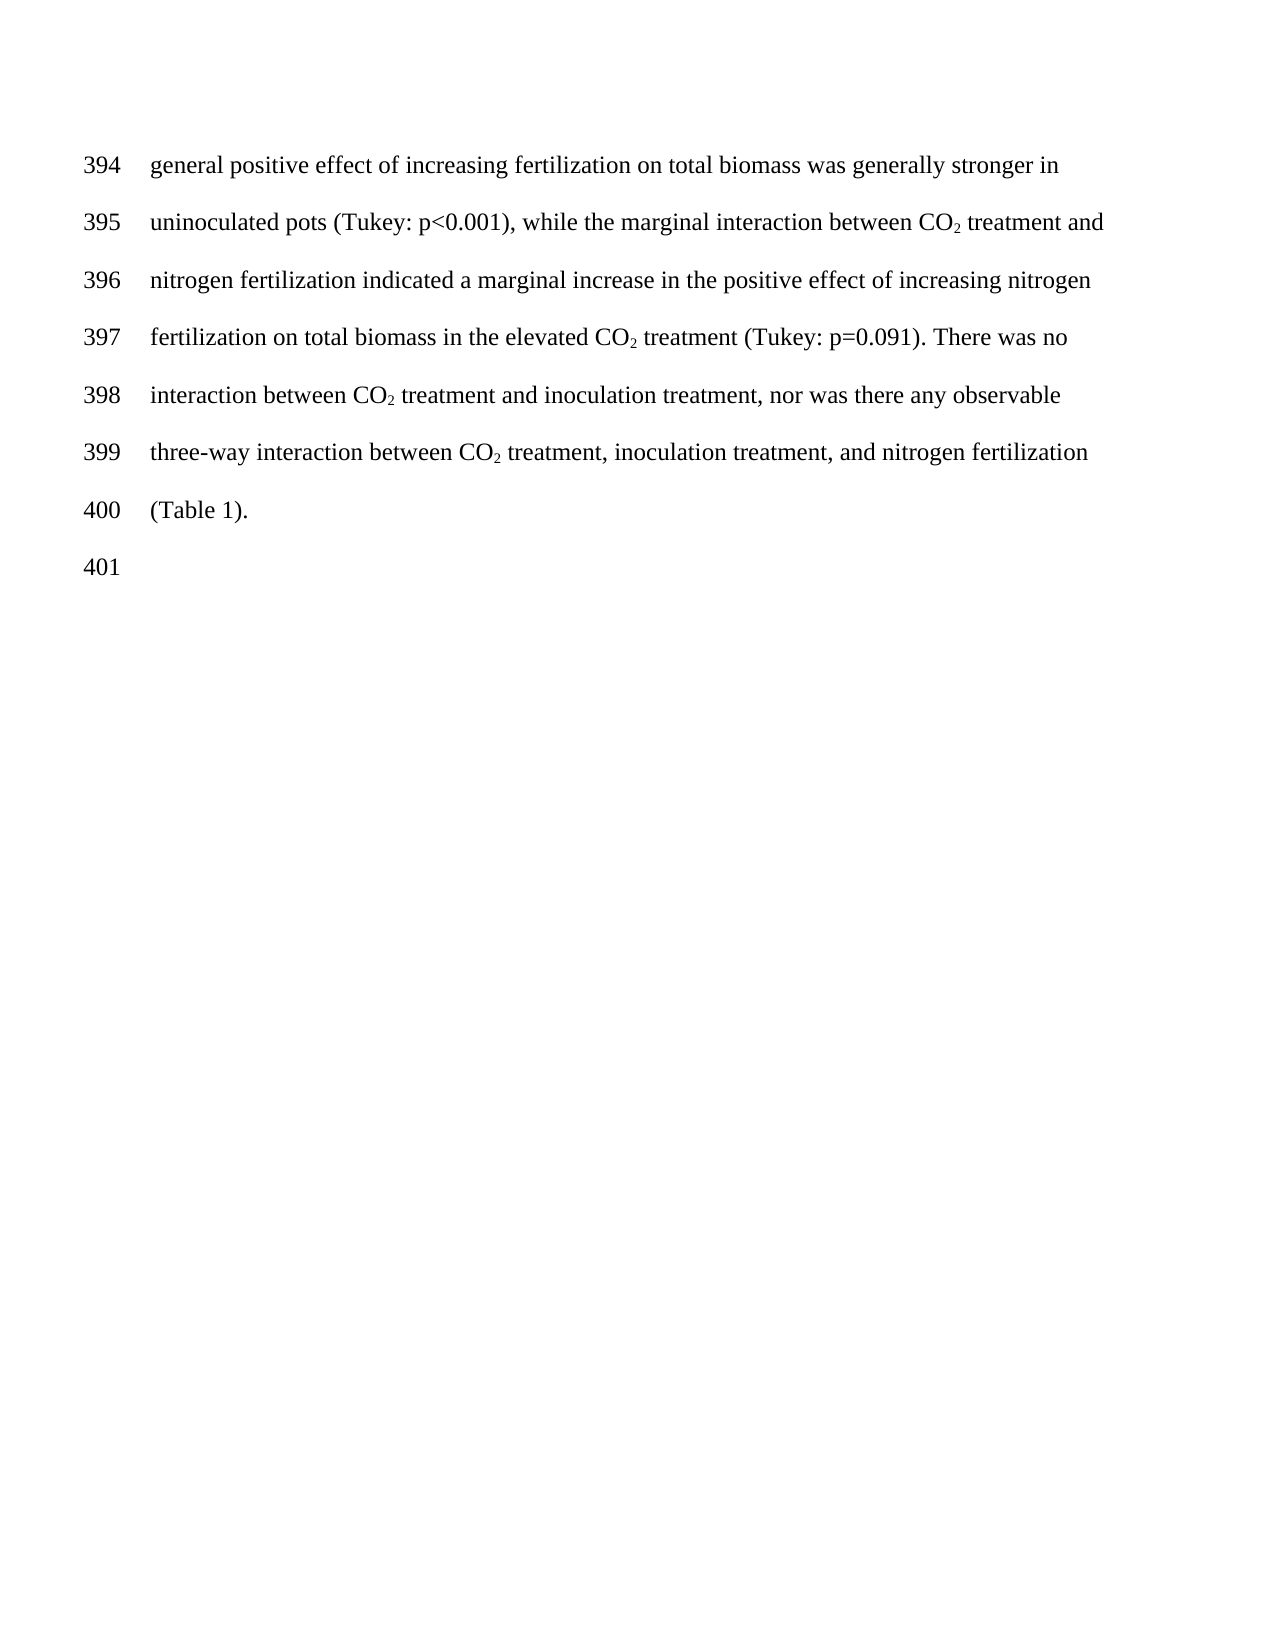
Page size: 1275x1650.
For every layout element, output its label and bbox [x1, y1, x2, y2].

text [150, 150, 1125, 524]
